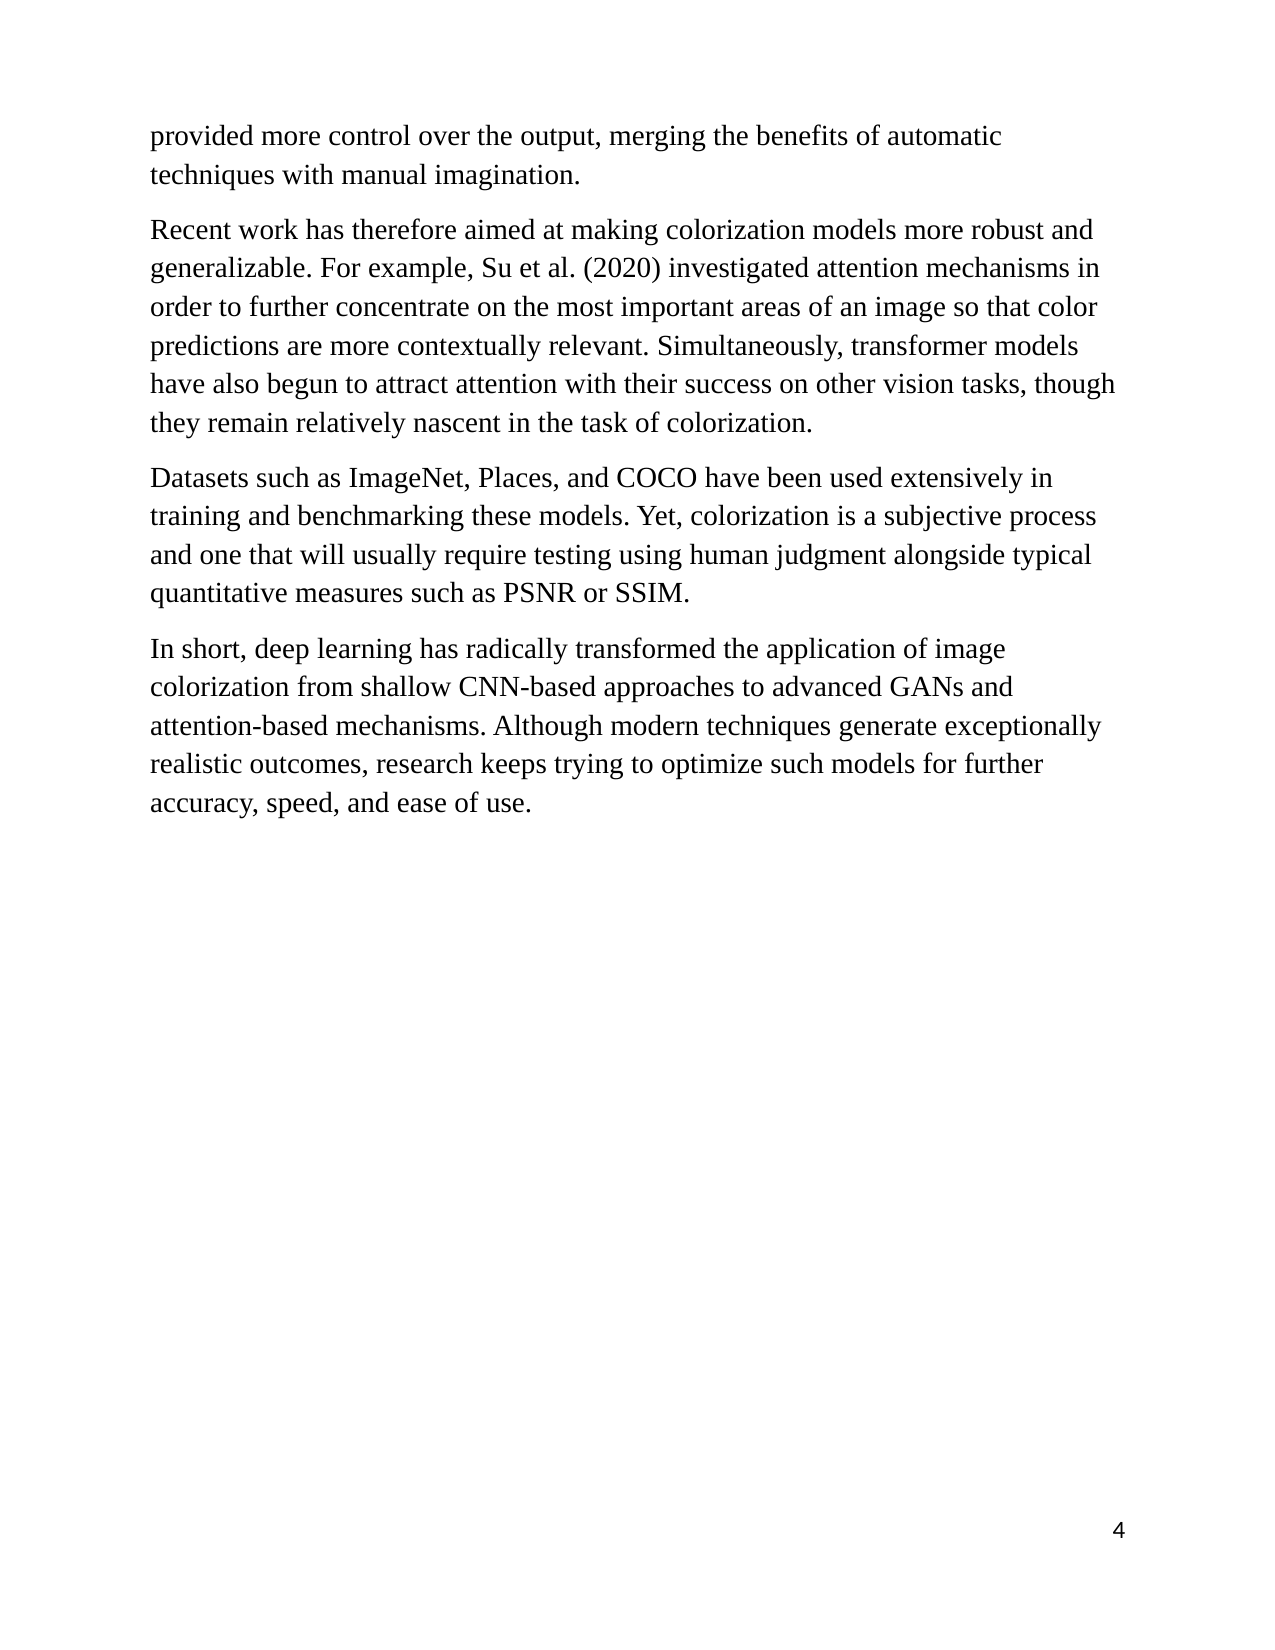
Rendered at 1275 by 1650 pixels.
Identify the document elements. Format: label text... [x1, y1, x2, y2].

text In short, deep learning has radically transformed the application of image colorization from shallow CNN-based approaches to advanced GANs and attention-based mechanisms. Although modern techniques generate exceptionally realistic outcomes, research keeps trying to optimize such models for further accuracy, speed, and ease of use. [150, 631, 1125, 818]
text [150, 118, 1125, 190]
text Datasets such as ImageNet, Places, and COCO have been used extensively in training and benchmarking these models. Yet, colorization is a subjective process and one that will usually require testing using human judgment alongside typical quantitative measures such as PSNR or SSIM. [150, 460, 1125, 609]
text Recent work has therefore aimed at making colorization models more robust and generalizable. For example, Su et al. (2020) investigated attention mechanisms in order to further concentrate on the most important areas of an image so that color predictions are more contextually relevant. Simultaneously, transformer models have also begun to attract attention with their success on other vision tasks, though they remain relatively nascent in the task of colorization. [150, 212, 1125, 438]
